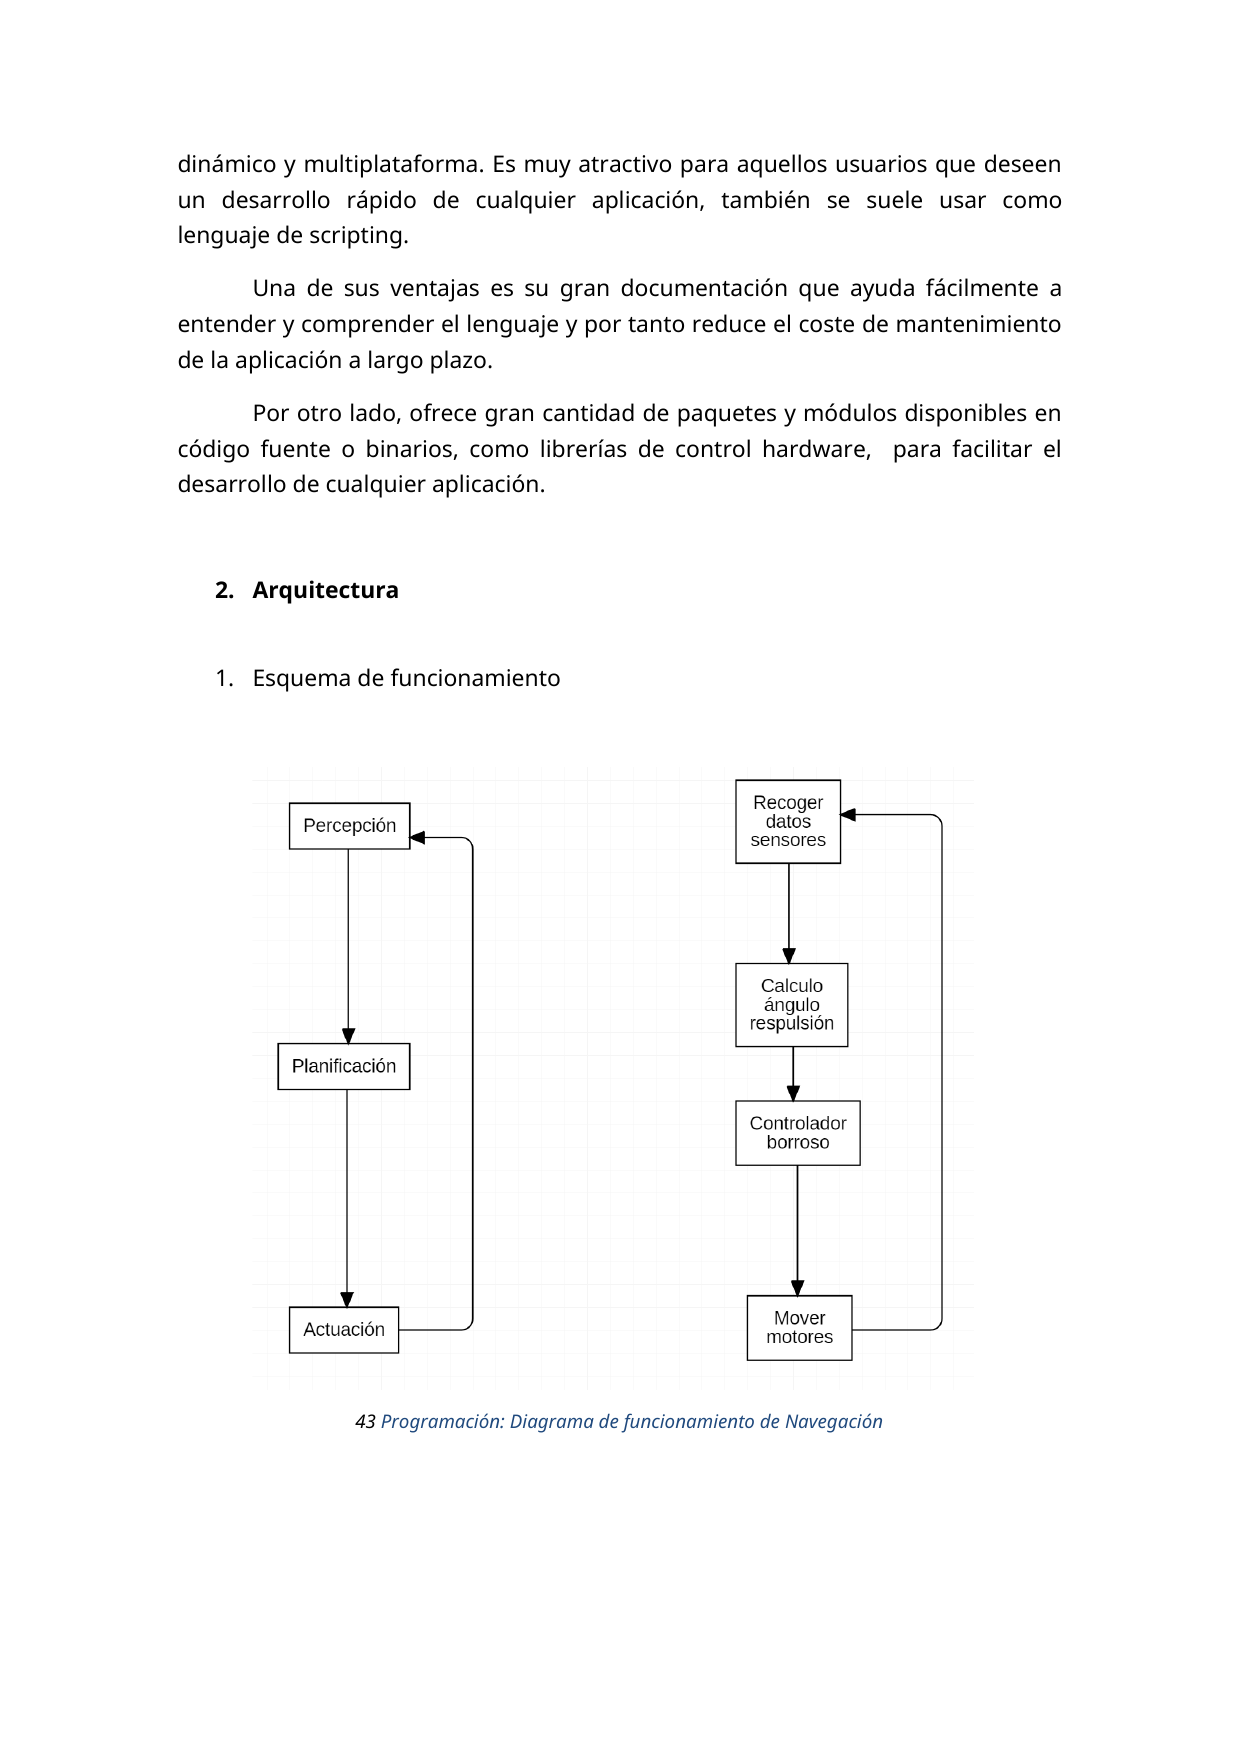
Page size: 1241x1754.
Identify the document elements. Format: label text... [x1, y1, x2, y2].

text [177, 148, 1063, 251]
picture [252, 767, 974, 1390]
list Arquitectura [215, 574, 1063, 605]
text Una de sus ventajas es su gran documentación que ayuda fácilmente a entender y comprender el lenguaje y por tanto reduce el coste de mantenimiento de la aplicación a largo plazo. [177, 272, 1063, 375]
text 43 Programación: Diagrama de funcionamiento de Navegación [177, 1408, 1063, 1434]
list Esquema de funcionamiento [215, 662, 1063, 693]
text Por otro lado, ofrece gran cantidad de paquetes y módulos disponibles en código fuente o binarios, como librerías de control hardware, para facilitar el desarrollo de cualquier aplicación. [177, 397, 1063, 500]
